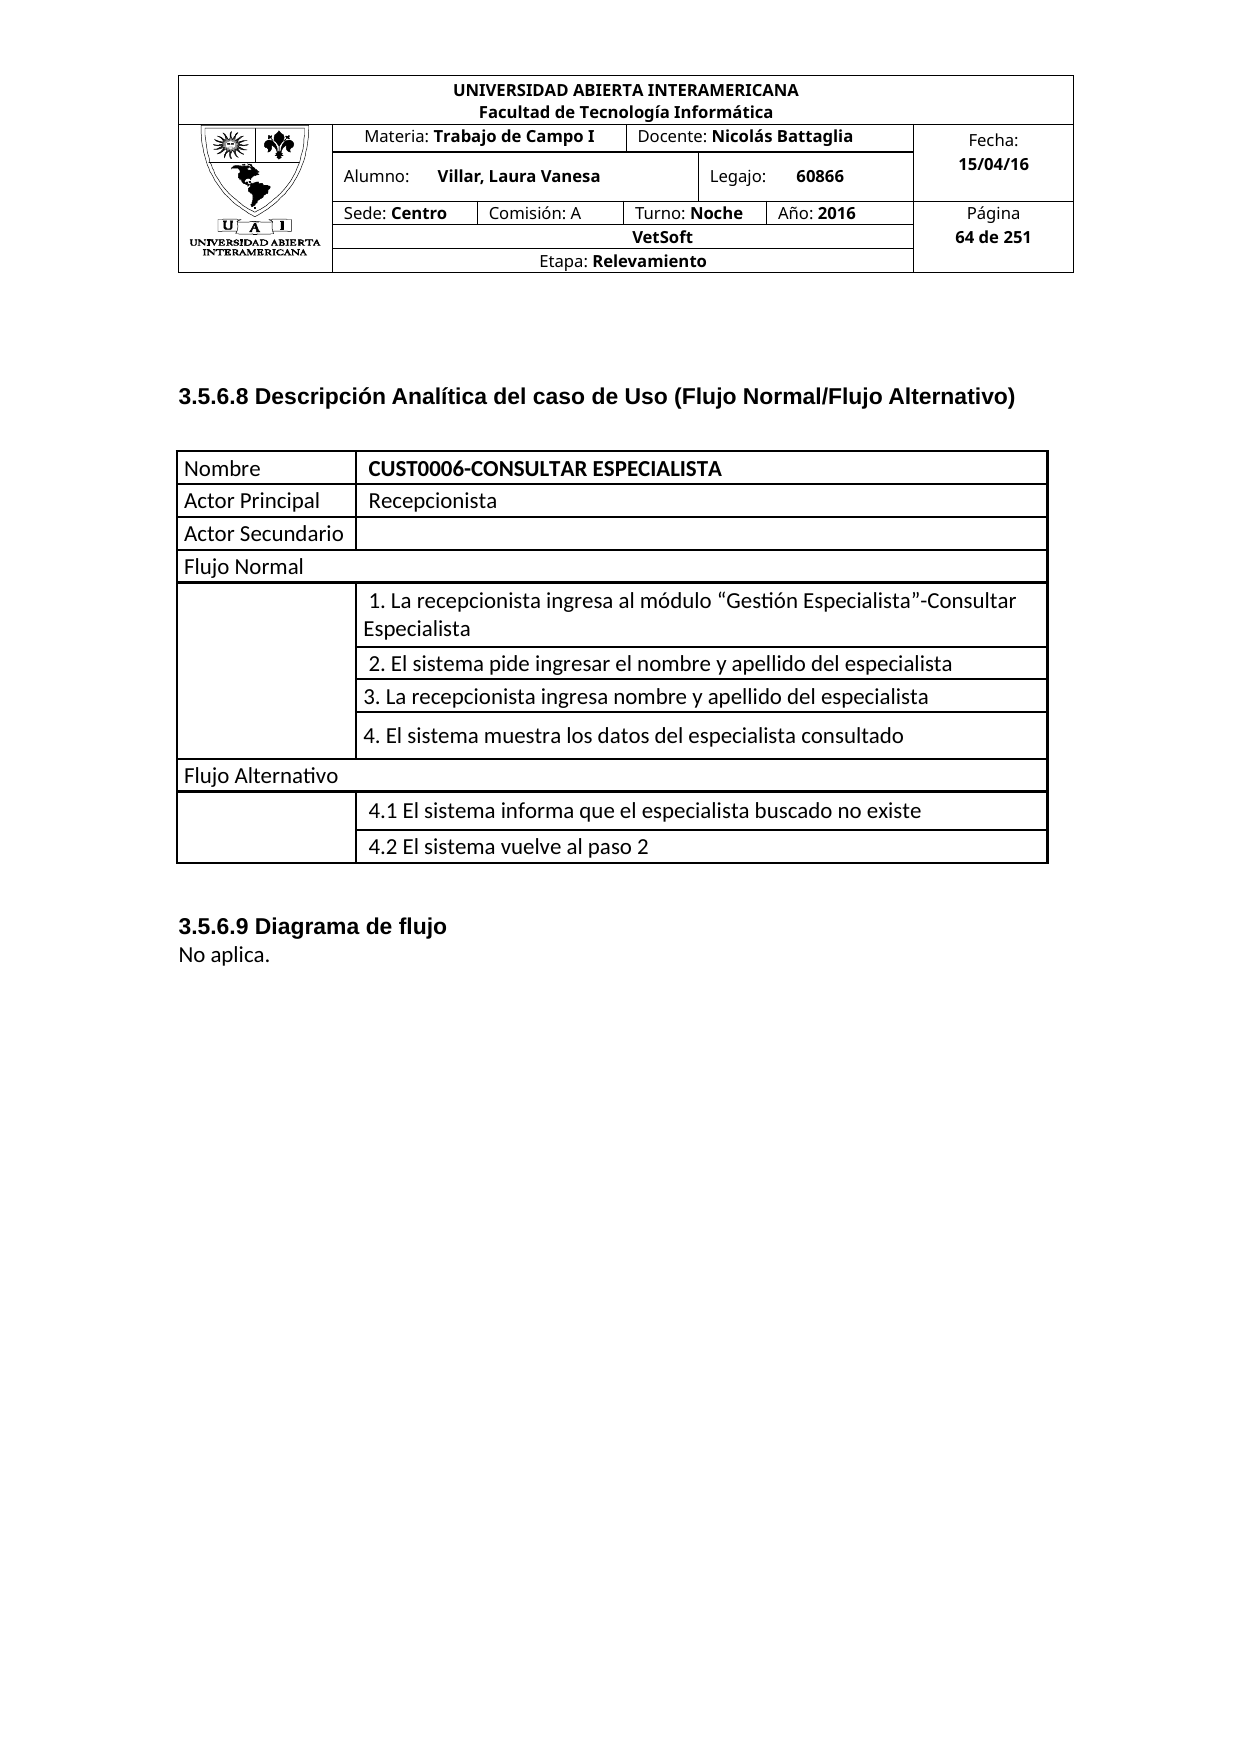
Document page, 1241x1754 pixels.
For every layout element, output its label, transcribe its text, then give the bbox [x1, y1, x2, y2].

table_cell 2. El sistema pide ingresar el nombre y apellido del especialista [357, 648, 1046, 678]
subtitle 3.5.6.8 Descripción Analítica del caso de Uso (Flujo Normal/Flujo Alternativo) [178, 383, 1062, 409]
subtitle 3.5.6.9 Diagrama de flujo [178, 913, 1062, 940]
table_cell Flujo Alternativo [178, 760, 1046, 790]
table_header CUST0006-CONSULTAR ESPECIALISTA [357, 452, 1046, 483]
table_cell 3. La recepcionista ingresa nombre y apellido del especialista [357, 680, 1046, 711]
table_cell [357, 518, 1046, 549]
table_cell [178, 793, 355, 862]
table_cell Recepcionista [357, 485, 1046, 516]
table_cell [178, 584, 355, 757]
table_cell 1. La recepcionista ingresa al módulo “Gestión Especialista”-Consultar Especialista [357, 584, 1046, 646]
table_cell 4.2 El sistema vuelve al paso 2 [357, 831, 1046, 862]
table_header Nombre [178, 452, 355, 483]
table_cell Flujo Normal [178, 551, 1046, 581]
table_cell 4. El sistema muestra los datos del especialista consultado [357, 713, 1046, 757]
table_cell Actor Principal [178, 485, 355, 516]
text No aplica. [178, 940, 1062, 968]
table_cell 4.1 El sistema informa que el especialista buscado no existe [357, 793, 1046, 829]
table_cell Actor Secundario [178, 518, 355, 549]
